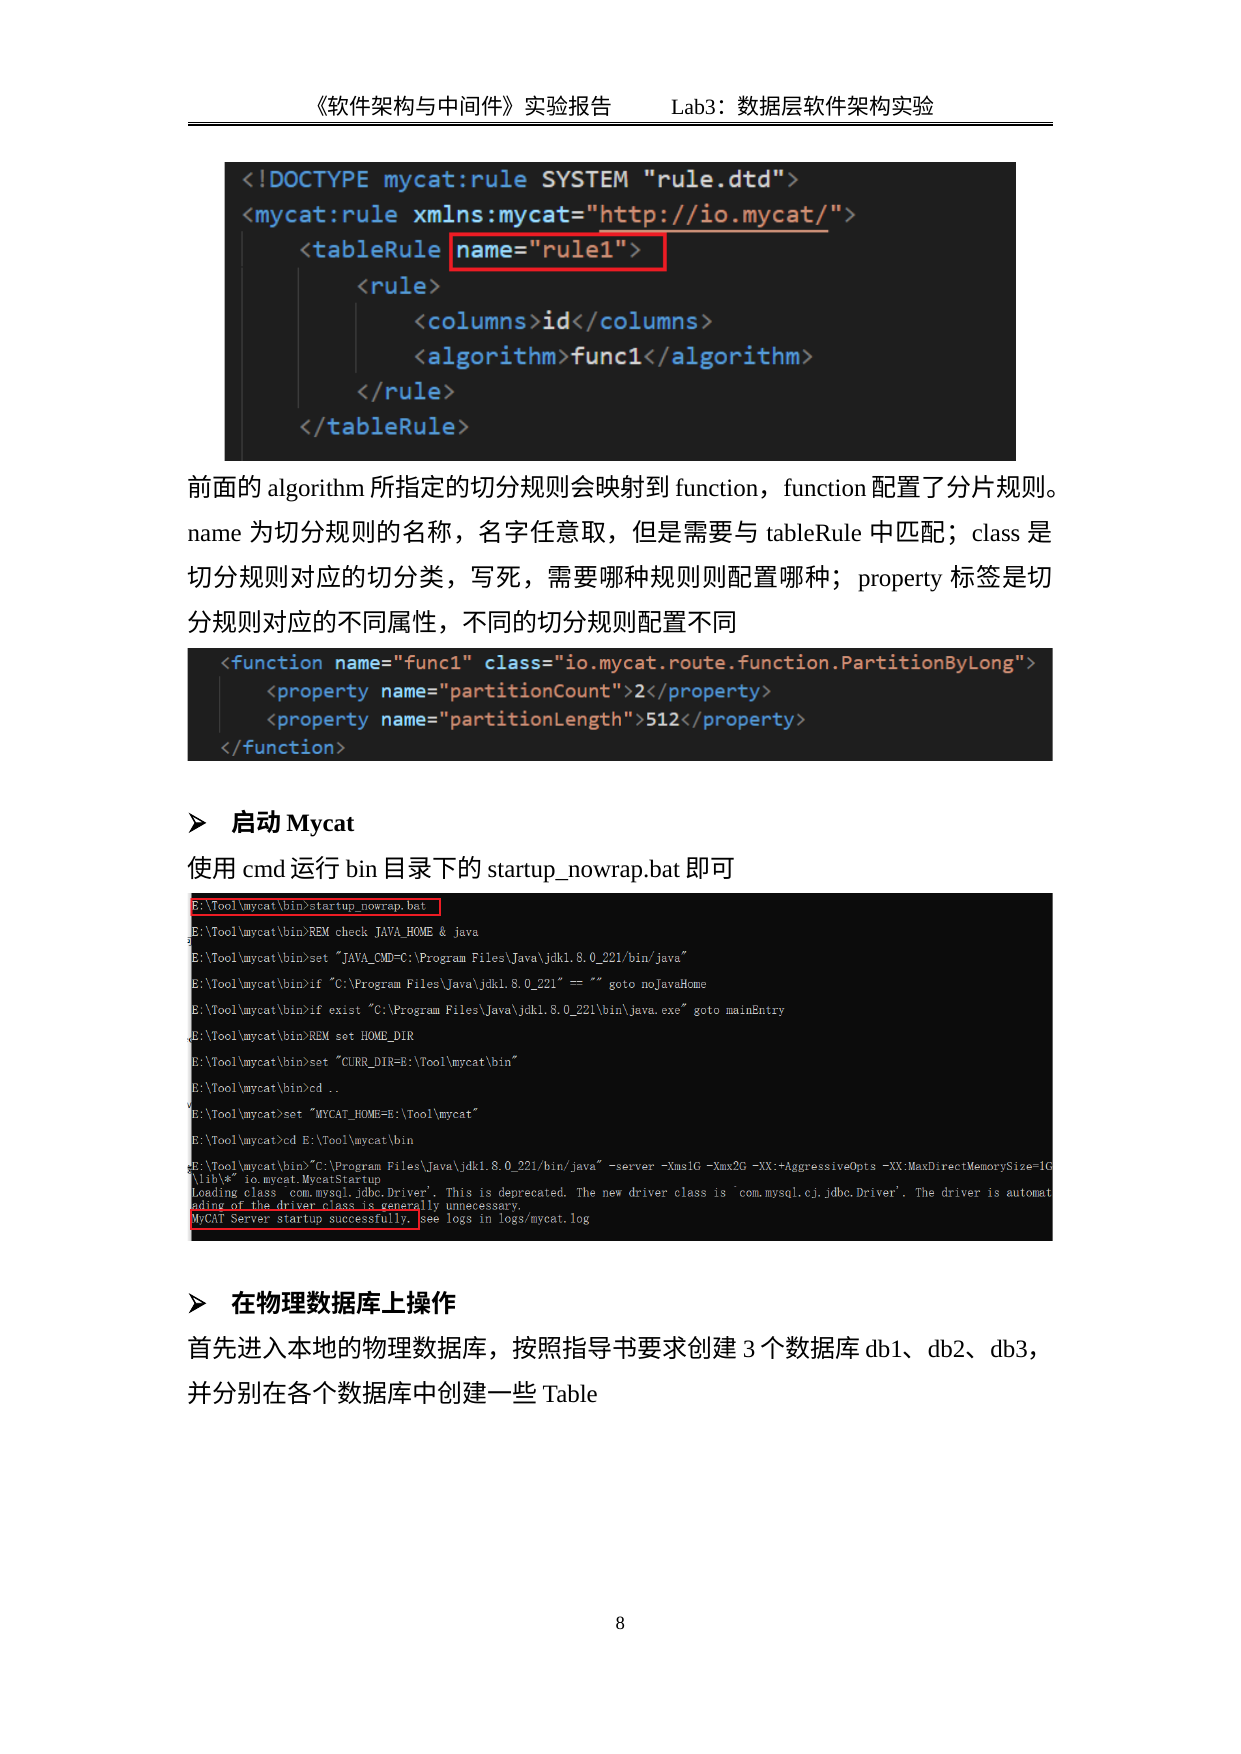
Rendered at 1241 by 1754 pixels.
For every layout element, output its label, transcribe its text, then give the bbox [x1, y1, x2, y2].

text 使用cmd运行bin目录下的startup_nowrap.bat即可 [187, 848, 1053, 884]
list 在物理数据库上操作 [187, 1283, 1053, 1319]
text name 为切分规则的名称，名字任意取，但是需要与tableRule 中匹配；class 是切分规则对应的切分类，写死，需要哪种规则则配置哪种；property 标签是切分规则对应的不同属性，不同的切分规则配置不同 [187, 512, 1053, 639]
picture [187, 648, 1053, 761]
text 前面的algorithm所指定的切分规则会映射到function，function配置了分片规则。 [187, 467, 1053, 503]
picture [224, 162, 1016, 461]
text 首先进入本地的物理数据库，按照指导书要求创建3个数据库db1、db2、db3，并分别在各个数据库中创建一些Table [187, 1328, 1053, 1410]
list 启动Mycat [187, 803, 1053, 839]
picture [187, 893, 1053, 1241]
